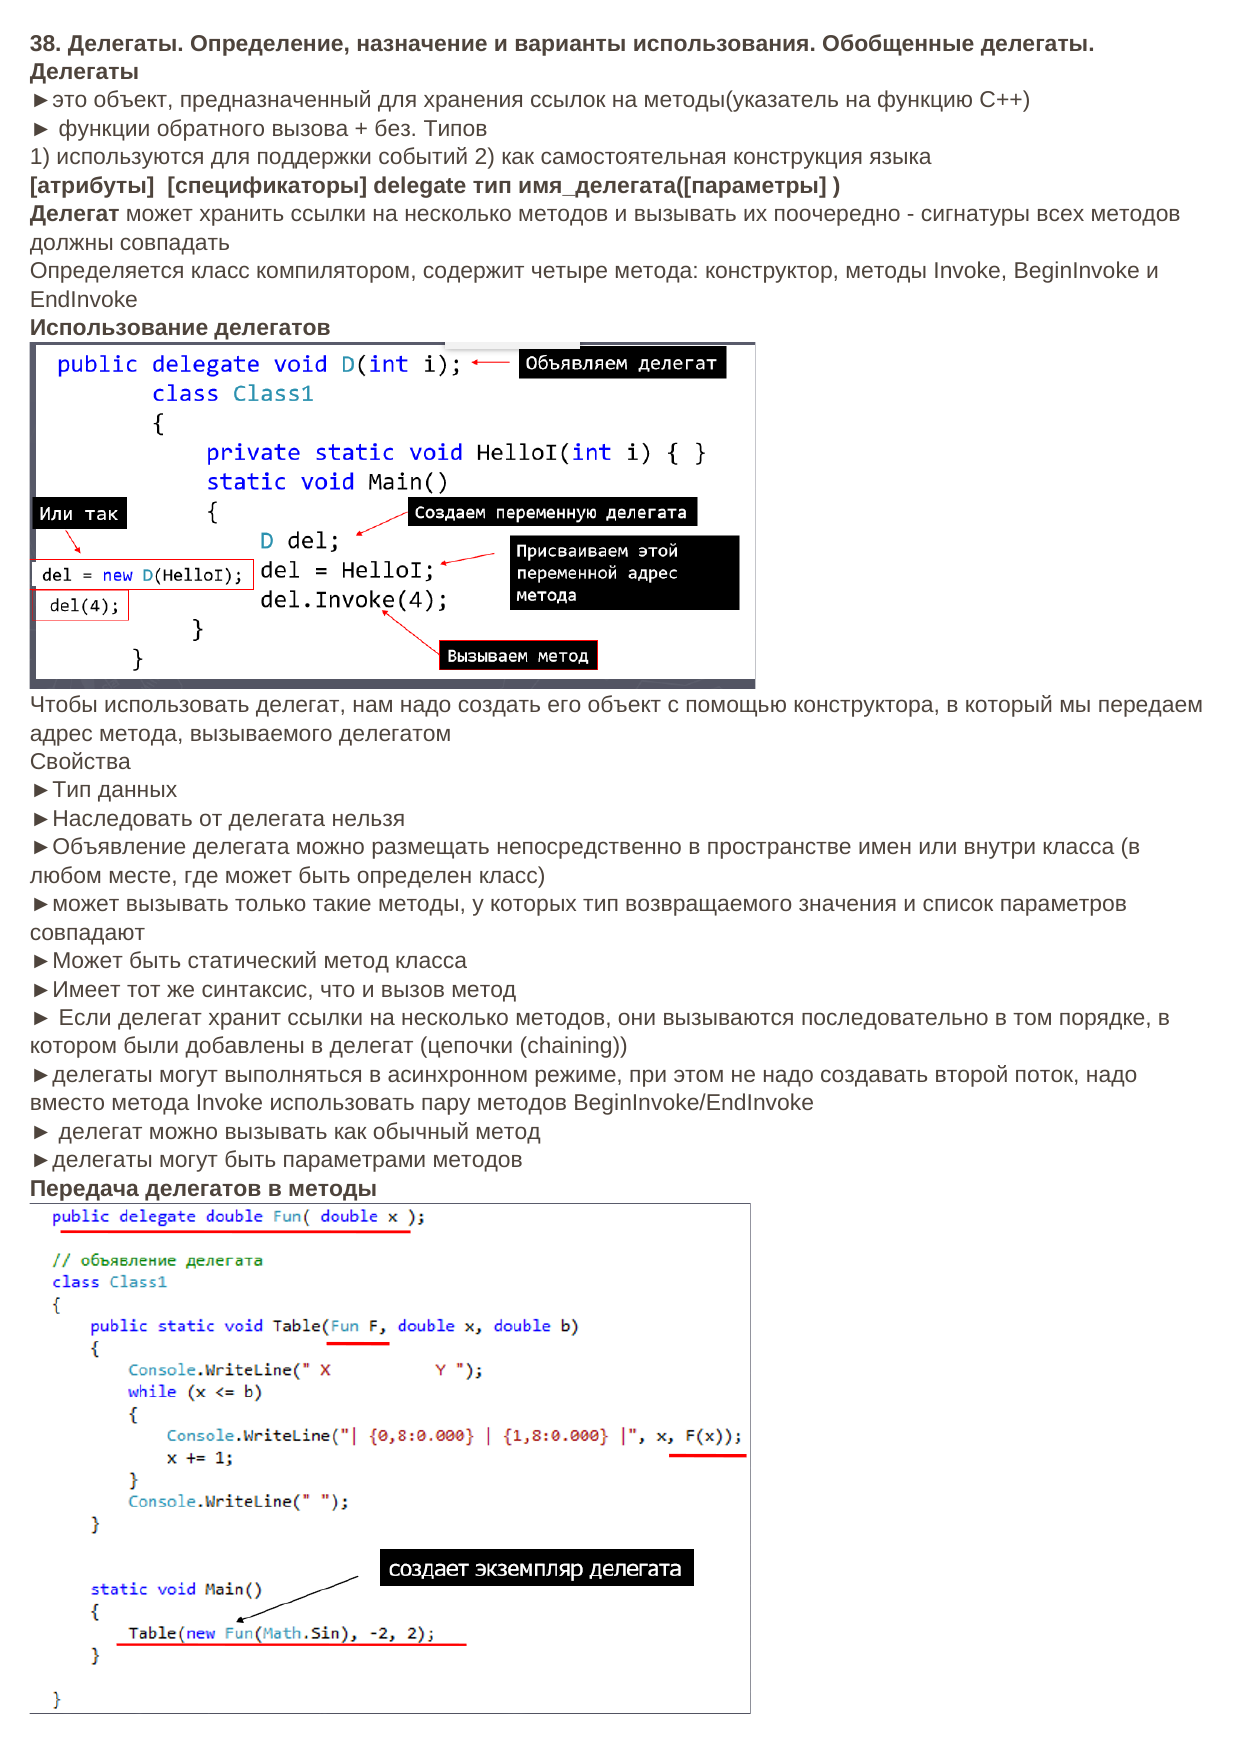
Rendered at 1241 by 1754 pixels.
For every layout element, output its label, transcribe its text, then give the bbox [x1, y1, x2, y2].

picture [29, 342, 756, 689]
picture [29, 1203, 751, 1714]
